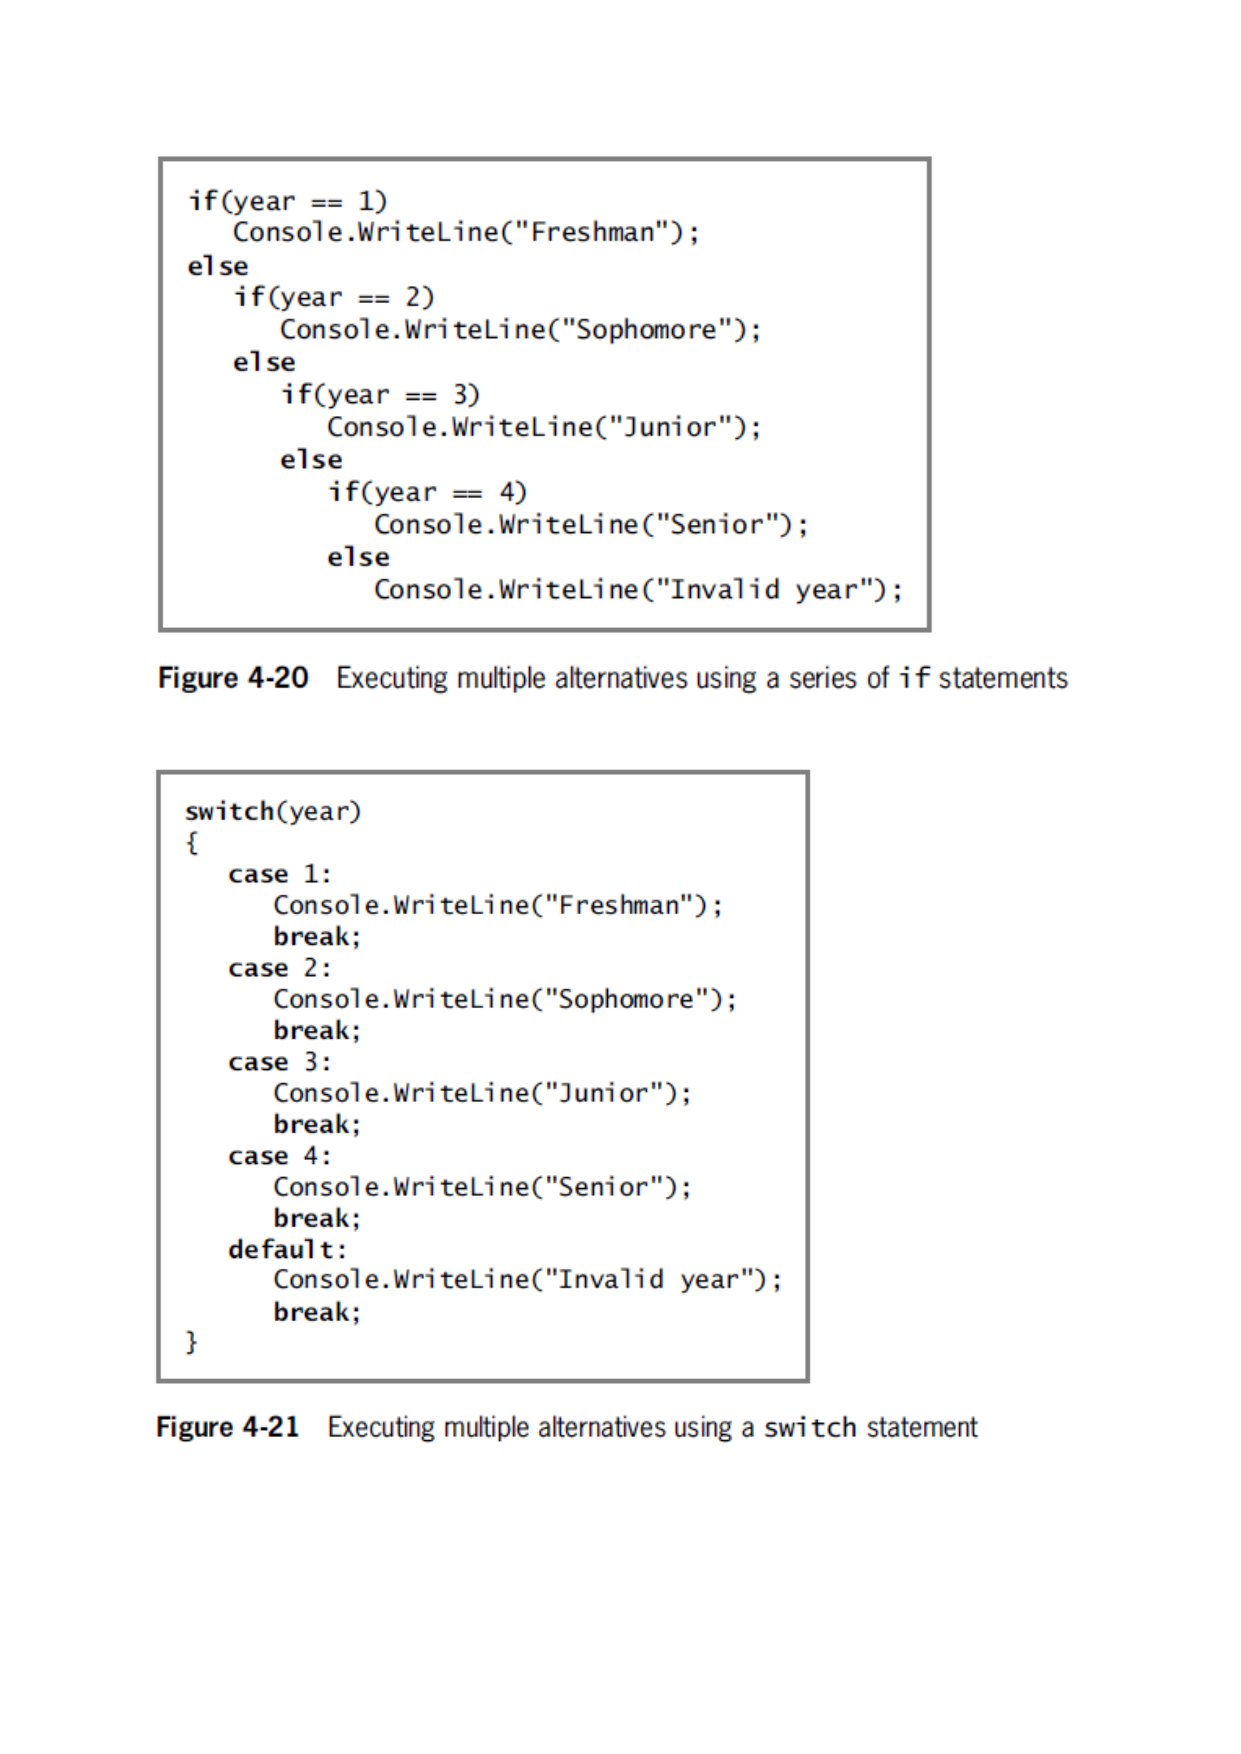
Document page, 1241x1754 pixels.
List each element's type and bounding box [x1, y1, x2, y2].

picture [147, 757, 995, 1462]
picture [147, 147, 1093, 732]
